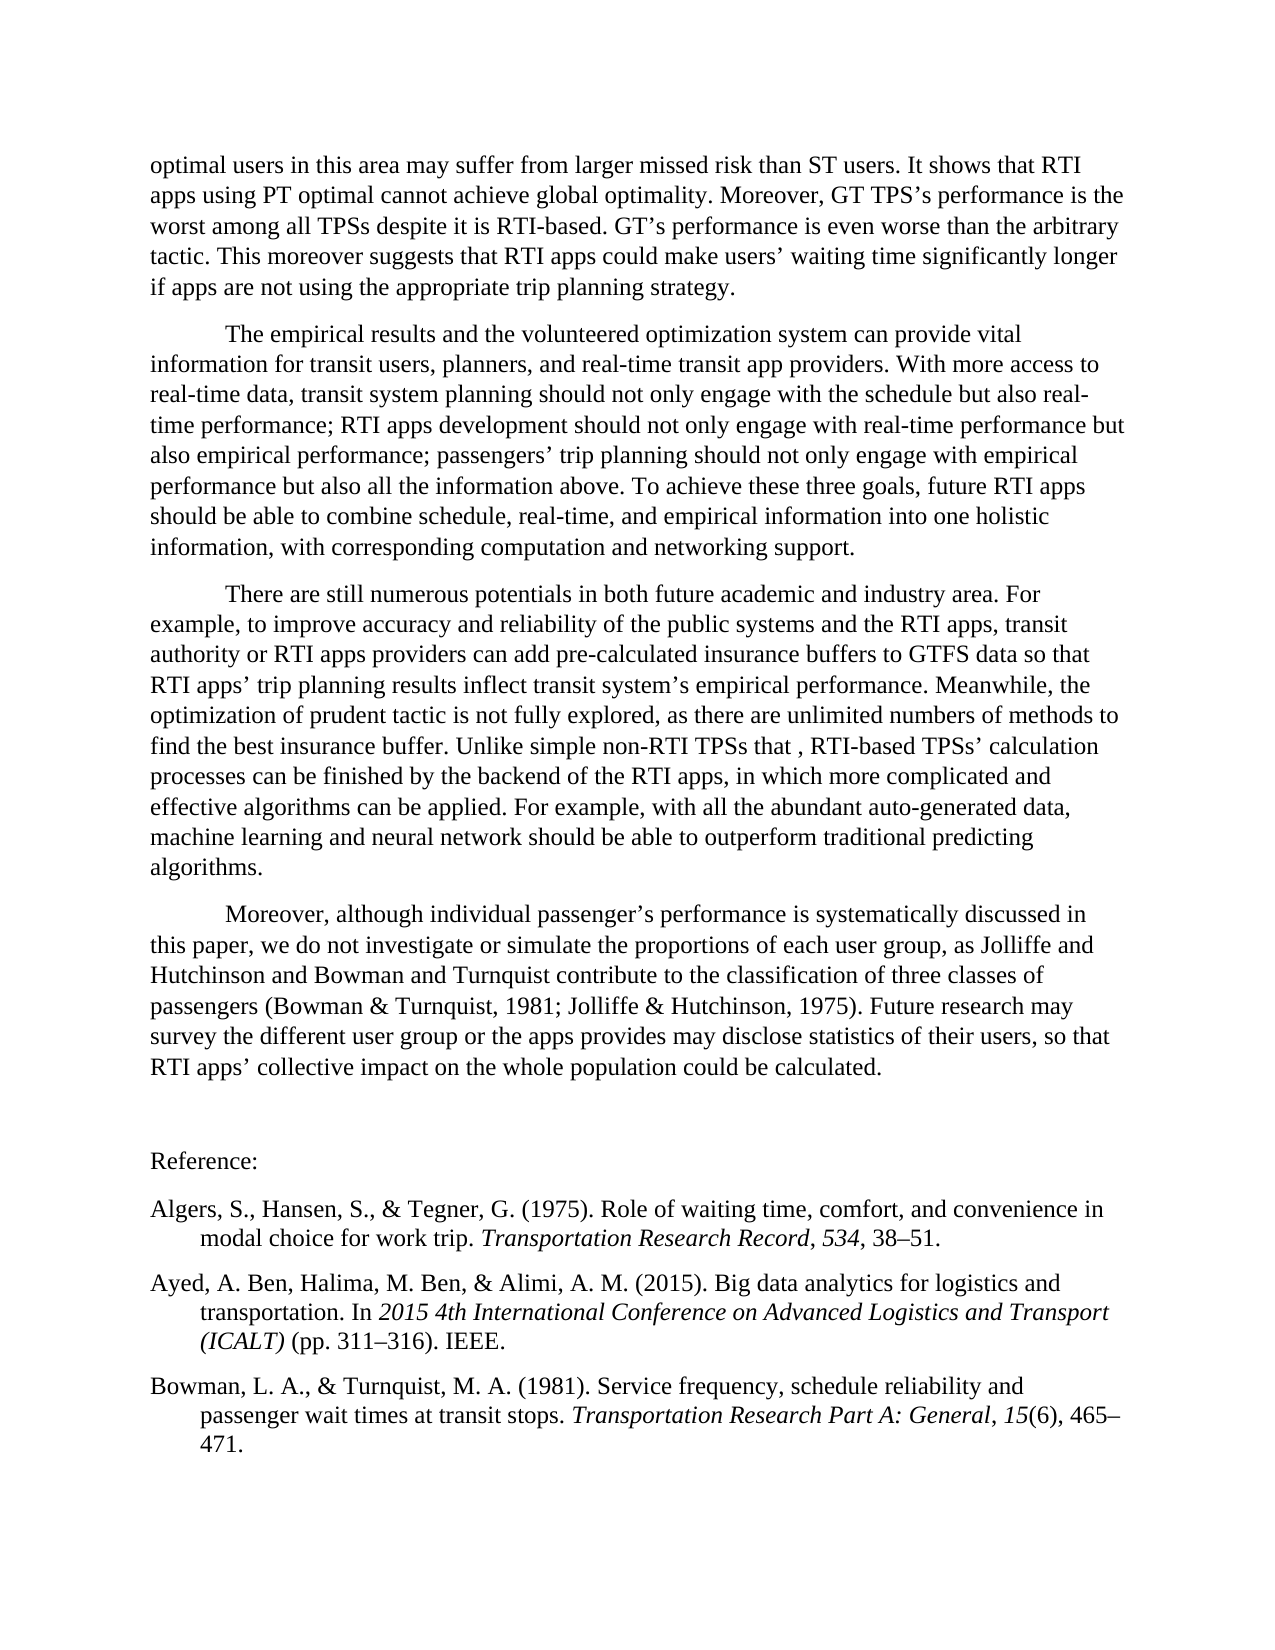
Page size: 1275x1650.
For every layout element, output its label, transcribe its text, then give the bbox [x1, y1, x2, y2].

text Bowman, L. A., & Turnquist, M. A. (1981). Service frequency, schedule reliability and passenger wait times at transit stops. Transportation Research Part A: General, 15(6), 465–471. [150, 1371, 1125, 1457]
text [150, 150, 1125, 300]
text Ayed, A. Ben, Halima, M. Ben, & Alimi, A. M. (2015). Big data analytics for logistics and transportation. In 2015 4th International Conference on Advanced Logistics and Transport (ICALT) (pp. 311–316). IEEE. [150, 1268, 1125, 1354]
text The empirical results and the volunteered optimization system can provide vital information for transit users, planners, and real-time transit app providers. With more access to real-time data, transit system planning should not only engage with the schedule but also real-time performance; RTI apps development should not only engage with real-time performance but also empirical performance; passengers’ trip planning should not only engage with empirical performance but also all the information above. To achieve these three goals, future RTI apps should be able to combine schedule, real-time, and empirical information into one holistic information, with corresponding computation and networking support. [150, 319, 1125, 560]
text Reference: [150, 1146, 1125, 1175]
text There are still numerous potentials in both future academic and industry area. For example, to improve accuracy and reliability of the public systems and the RTI apps, transit authority or RTI apps providers can add pre-calculated insurance buffers to GTFS data so that RTI apps’ trip planning results inflect transit system’s empirical performance. Meanwhile, the optimization of prudent tactic is not fully explored, as there are unlimited numbers of methods to find the best insurance buffer. Unlike simple non-RTI TPSs that , RTI-based TPSs’ calculation processes can be finished by the backend of the RTI apps, in which more complicated and effective algorithms can be applied. For example, with all the abundant auto-generated data, machine learning and neural network should be able to outperform traditional predicting algorithms. [150, 579, 1125, 881]
text Moreover, although individual passenger’s performance is systematically discussed in this paper, we do not investigate or simulate the proportions of each user group, as Jolliffe and Hutchinson and Bowman and Turnquist contribute to the classification of three classes of passengers (Bowman & Turnquist, 1981; Jolliffe & Hutchinson, 1975). Future research may survey the different user group or the apps provides may disclose statistics of their users, so that RTI apps’ collective impact on the whole population could be calculated. [150, 899, 1125, 1080]
text Algers, S., Hansen, S., & Tegner, G. (1975). Role of waiting time, comfort, and convenience in modal choice for work trip. Transportation Research Record, 534, 38–51. [150, 1194, 1125, 1252]
